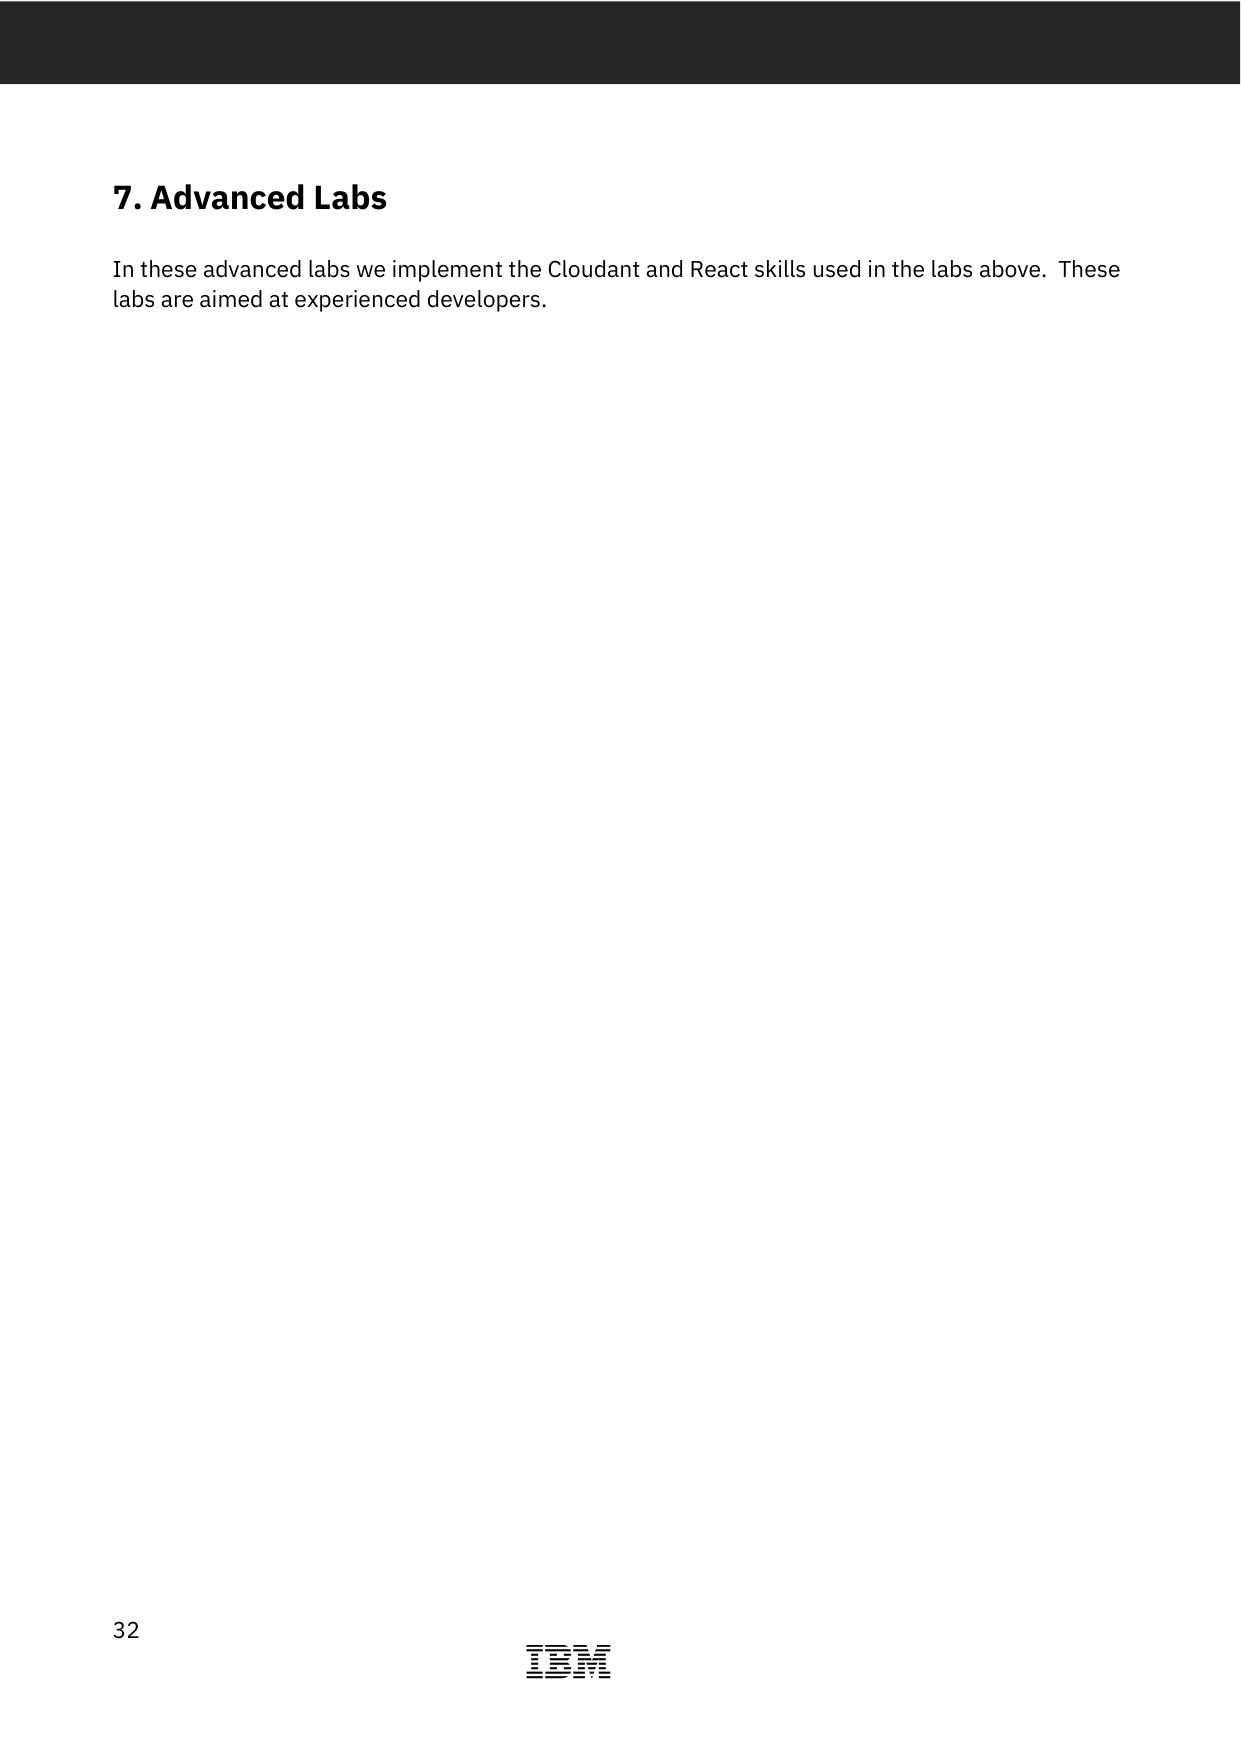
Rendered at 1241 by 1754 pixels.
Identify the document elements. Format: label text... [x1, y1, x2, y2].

text In these advanced labs we implement the Cloudant and React skills used in the labs above. These labs are aimed at experienced developers. [112, 254, 1128, 314]
subtitle Advanced Labs [112, 175, 1128, 218]
picture [526, 1645, 611, 1679]
